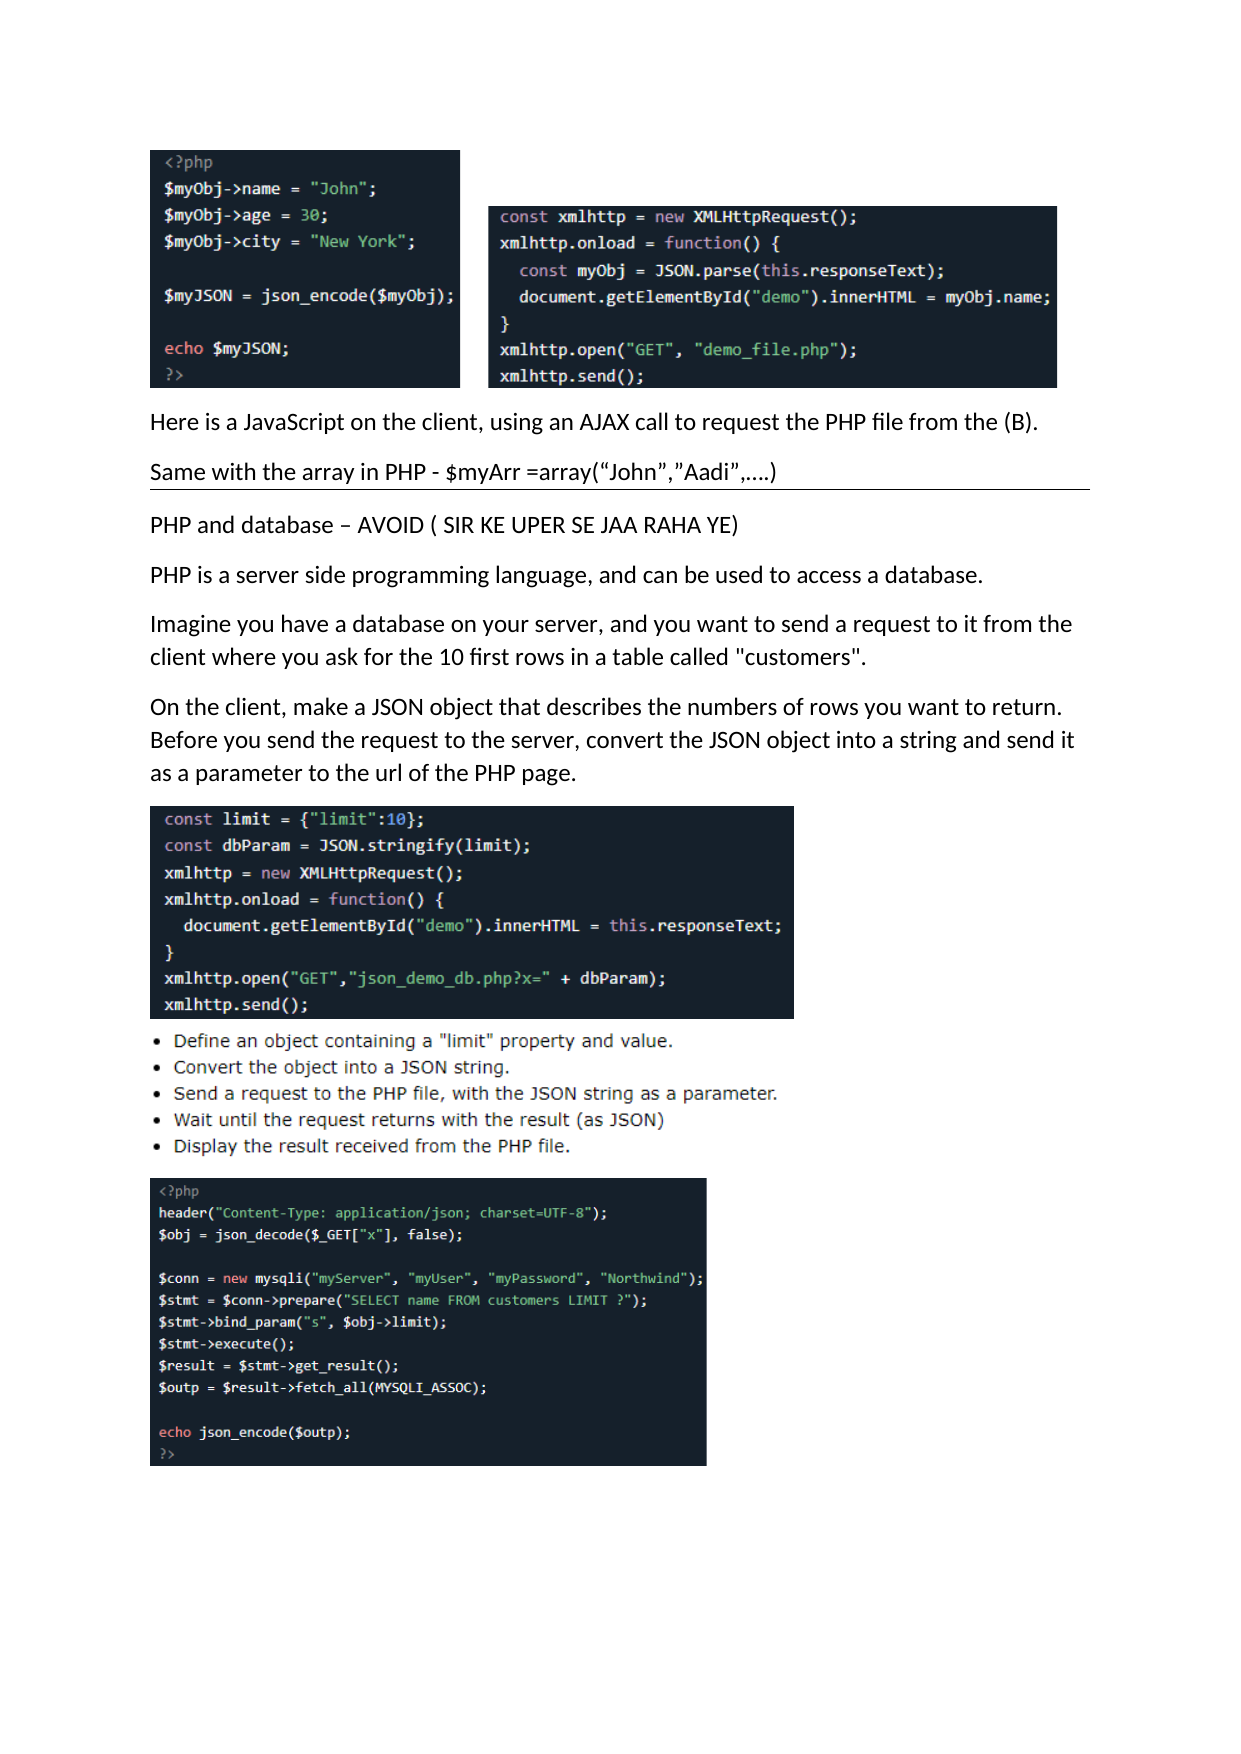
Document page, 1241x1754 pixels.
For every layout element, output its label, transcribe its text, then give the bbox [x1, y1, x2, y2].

text PHP and database – AVOID ( SIR KE UPER SE JAA RAHA YE) [150, 509, 1090, 540]
picture [150, 806, 794, 1019]
picture [150, 1021, 782, 1160]
text Imagine you have a database on your server, and you want to send a request to it from the client where you ask for the 10 first rows in a table called "customers". [150, 608, 1090, 672]
text PHP is a server side programming language, and can be used to access a database. [150, 559, 1090, 589]
picture [150, 150, 461, 388]
picture [150, 1178, 707, 1466]
text On the client, make a JSON object that describes the numbers of rows you want to return. Before you send the request to the server, convert the JSON object into a string and send it as a parameter to the url of the PHP page. [150, 691, 1090, 787]
picture [488, 206, 1058, 388]
text Same with the array in PHP - $myArr =array(“John”,”Aadi”,….) [150, 456, 1090, 489]
text Here is a JavaScript on the client, using an AJAX call to request the PHP file from the (B). [150, 407, 1090, 437]
